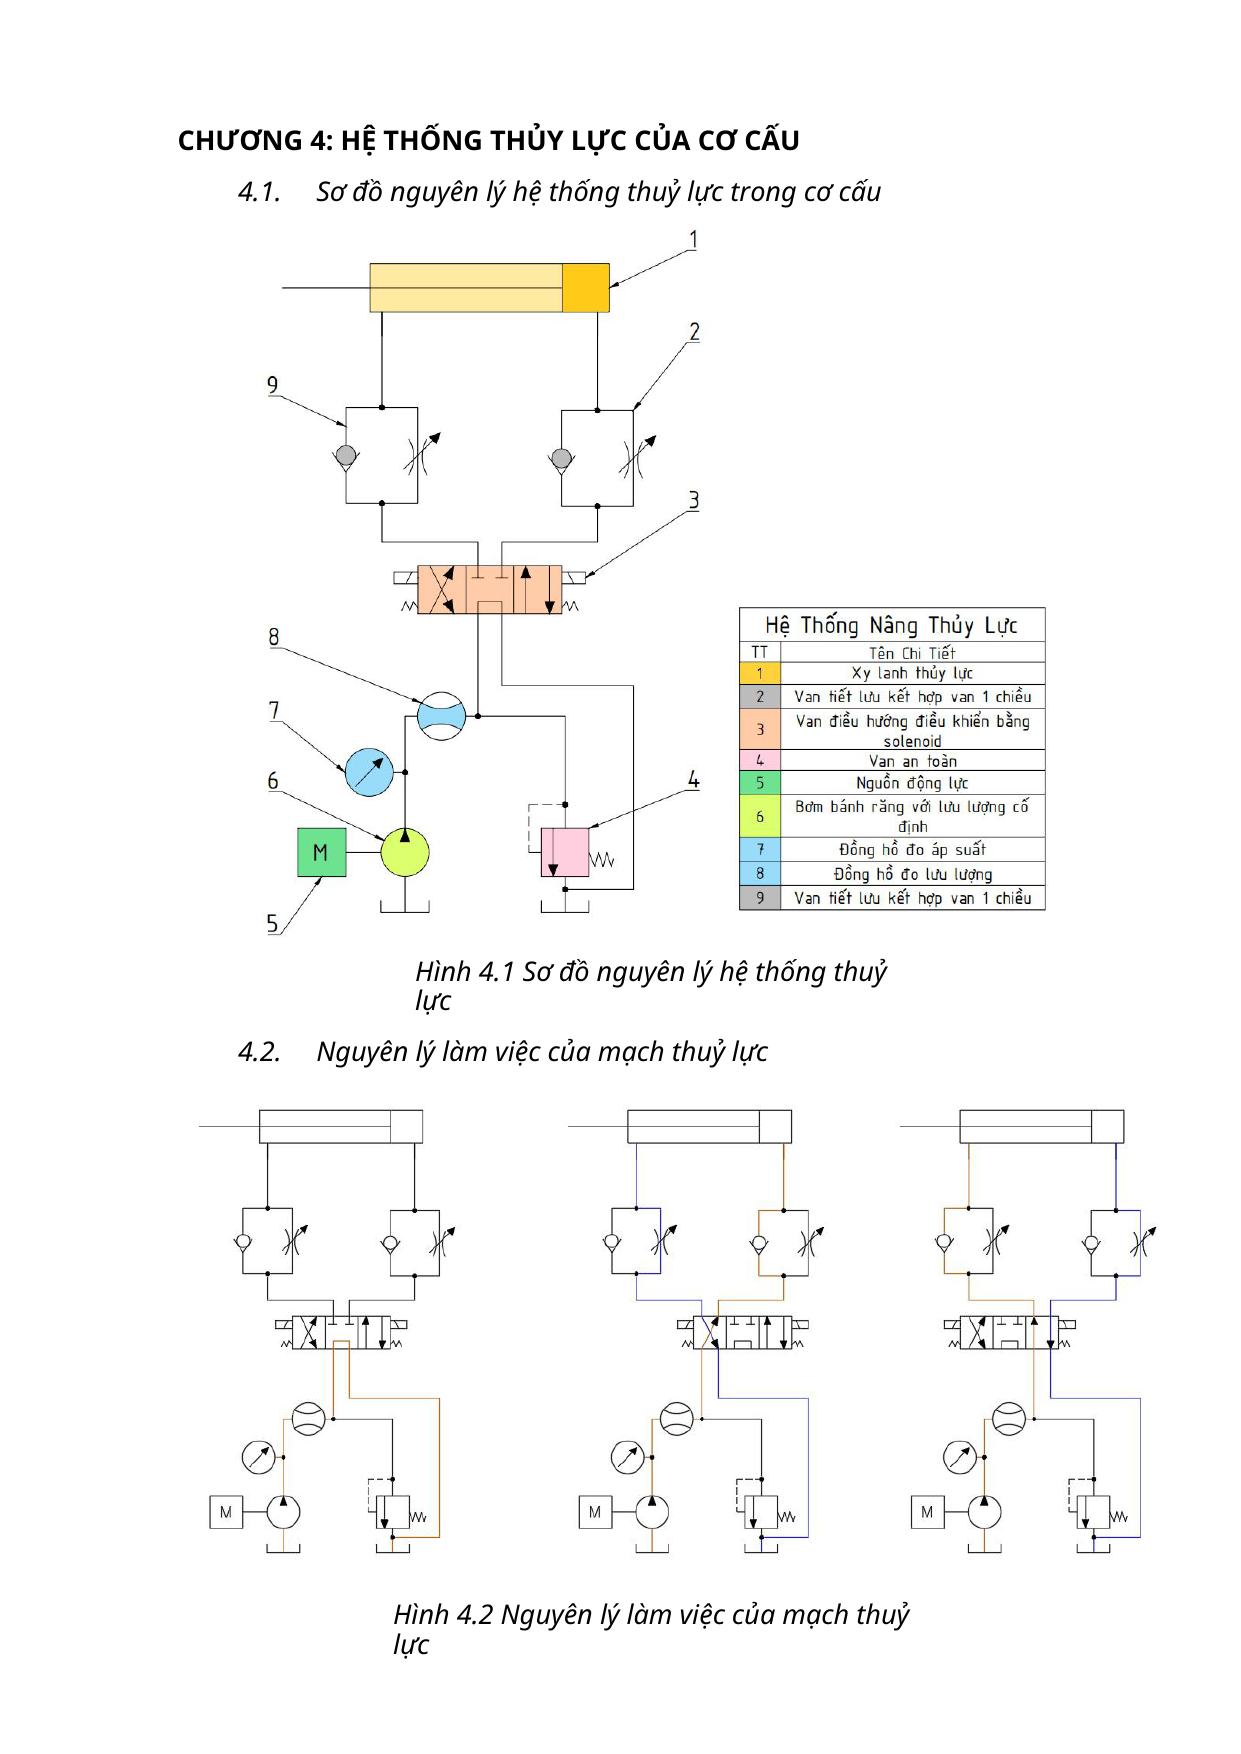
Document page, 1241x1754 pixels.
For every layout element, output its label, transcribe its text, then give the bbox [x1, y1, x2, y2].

picture [231, 223, 1072, 941]
table_header 4.1. [190, 167, 299, 216]
table_header Nguyên lý làm việc của mạch thuỷ lực [299, 1028, 941, 1076]
text Hình 4.2 Nguyên lý làm việc của mạch thuỷ lực [393, 1600, 921, 1660]
table_header 4.2. [190, 1028, 299, 1076]
text Hình 4.1 Sơ đồ nguyên lý hệ thống thuỷ lực [415, 957, 899, 1017]
text CHƯƠNG 4: HỆ THỐNG THỦY LỰC CỦA CƠ CẤU [177, 127, 1137, 157]
picture [177, 1083, 1162, 1583]
table_header Sơ đồ nguyên lý hệ thống thuỷ lực trong cơ cấu [299, 167, 991, 216]
